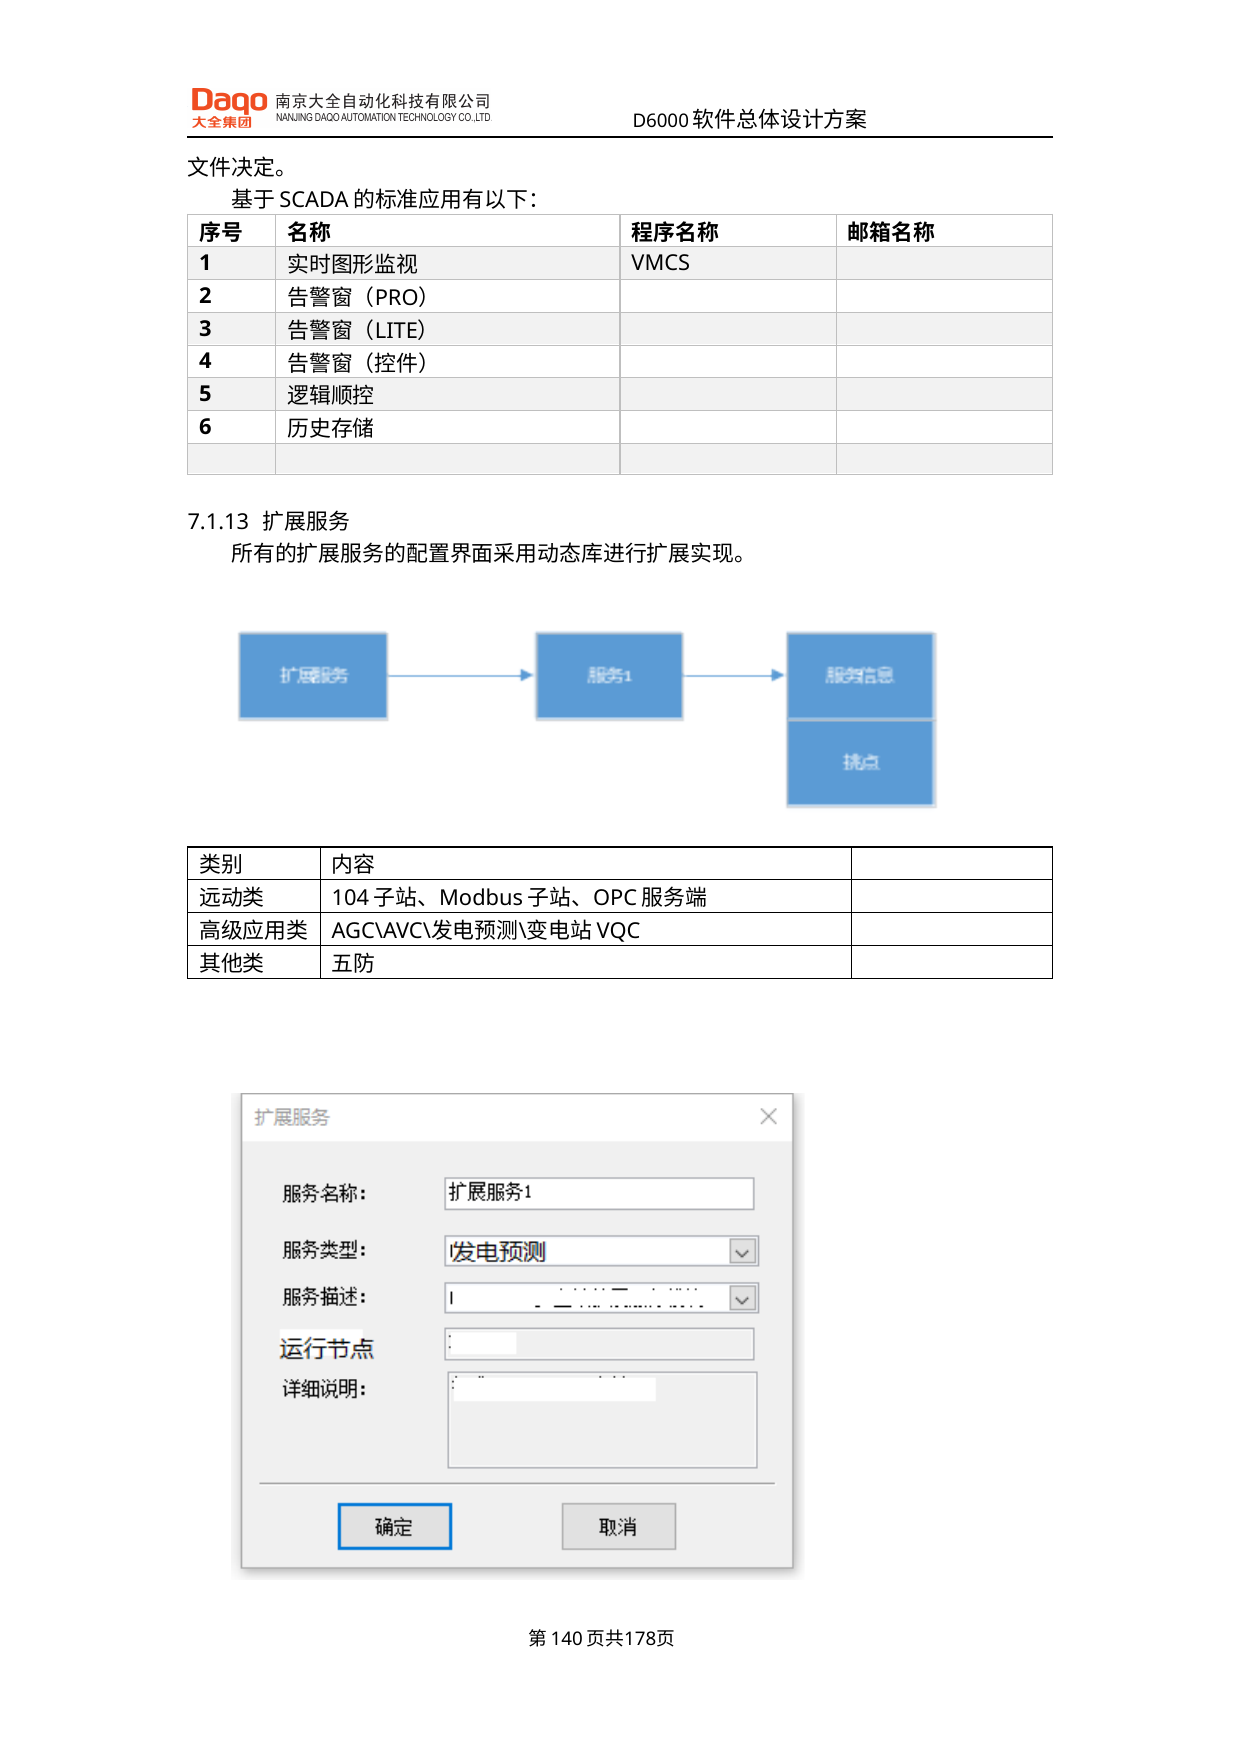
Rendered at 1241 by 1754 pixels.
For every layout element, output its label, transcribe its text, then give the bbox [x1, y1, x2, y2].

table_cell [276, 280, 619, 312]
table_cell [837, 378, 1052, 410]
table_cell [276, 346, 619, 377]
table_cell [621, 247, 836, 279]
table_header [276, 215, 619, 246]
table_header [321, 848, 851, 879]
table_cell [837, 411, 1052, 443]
text 所有的扩展服务的配置界面采用动态库进行扩展实现。 [187, 536, 1053, 568]
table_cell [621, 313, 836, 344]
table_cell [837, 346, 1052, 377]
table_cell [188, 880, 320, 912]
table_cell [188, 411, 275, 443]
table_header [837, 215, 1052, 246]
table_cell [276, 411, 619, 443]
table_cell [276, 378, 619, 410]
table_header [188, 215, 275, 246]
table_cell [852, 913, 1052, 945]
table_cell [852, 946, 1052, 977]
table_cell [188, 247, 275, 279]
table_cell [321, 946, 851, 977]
subtitle 扩展服务 [187, 504, 1053, 536]
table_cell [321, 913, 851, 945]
picture [231, 1093, 805, 1580]
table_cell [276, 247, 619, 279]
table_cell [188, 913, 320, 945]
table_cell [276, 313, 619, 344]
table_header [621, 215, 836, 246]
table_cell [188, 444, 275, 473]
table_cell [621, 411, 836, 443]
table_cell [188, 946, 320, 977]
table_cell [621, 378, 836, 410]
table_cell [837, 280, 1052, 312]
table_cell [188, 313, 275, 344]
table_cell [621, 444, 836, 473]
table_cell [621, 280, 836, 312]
text 基于SCADA的标准应用有以下： [187, 182, 1053, 213]
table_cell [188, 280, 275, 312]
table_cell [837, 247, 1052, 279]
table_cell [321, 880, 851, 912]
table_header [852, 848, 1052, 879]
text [187, 150, 1053, 182]
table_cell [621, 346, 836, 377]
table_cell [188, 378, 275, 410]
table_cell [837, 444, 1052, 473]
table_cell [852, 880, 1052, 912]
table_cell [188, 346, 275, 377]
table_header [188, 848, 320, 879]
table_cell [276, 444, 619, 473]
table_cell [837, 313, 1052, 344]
picture [187, 88, 492, 128]
